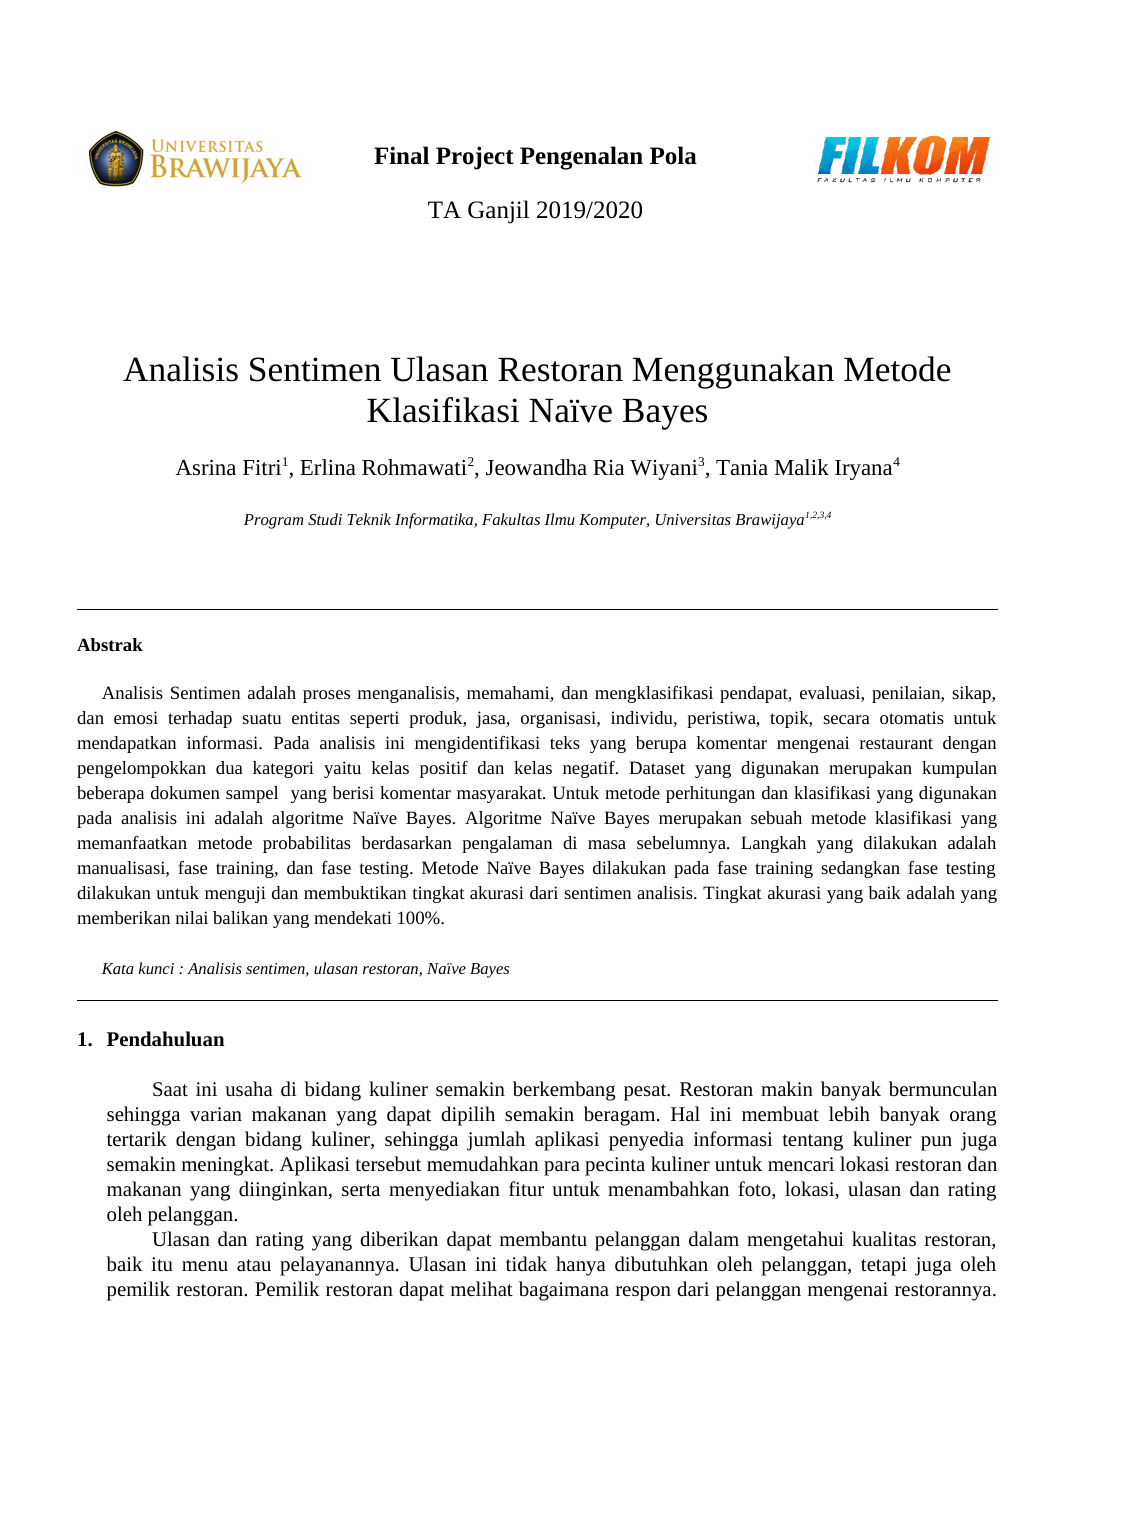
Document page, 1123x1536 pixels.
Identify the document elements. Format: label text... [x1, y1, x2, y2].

picture [815, 131, 994, 190]
title Analisis Sentimen Ulasan Restoran Menggunakan Metode Klasifikasi Naïve Bayes [77, 348, 998, 430]
picture [70, 110, 321, 207]
list Pendahuluan [77, 1026, 998, 1051]
text Saat ini usaha di bidang kuliner semakin berkembang pesat. Restoran makin banyak bermunculan sehingga varian makanan yang dapat dipilih semakin beragam. Hal ini membuat lebih banyak orang tertarik dengan bidang kuliner, sehingga jumlah aplikasi penyedia informasi tentang kuliner pun juga semakin meningkat. Aplikasi tersebut memudahkan para pecinta kuliner untuk mencari lokasi restoran dan makanan yang diinginkan, serta menyediakan fitur untuk menambahkan foto, lokasi, ulasan dan rating oleh pelanggan. [106, 1076, 998, 1226]
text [106, 1226, 998, 1301]
text Analisis Sentimen adalah proses menganalisis, memahami, dan mengklasifikasi pendapat, evaluasi, penilaian, sikap, dan emosi terhadap suatu entitas seperti produk, jasa, organisasi, individu, peristiwa, topik, secara otomatis untuk mendapatkan informasi. Pada analisis ini mengidentifikasi teks yang berupa komentar mengenai restaurant dengan pengelompokkan dua kategori yaitu kelas positif dan kelas negatif. Dataset yang digunakan merupakan kumpulan beberapa dokumen sampel yang berisi komentar masyarakat. Untuk metode perhitungan dan klasifikasi yang digunakan pada analisis ini adalah algoritme Naïve Bayes. Algoritme Naïve Bayes merupakan sebuah metode klasifikasi yang memanfaatkan metode probabilitas berdasarkan pengalaman di masa sebelumnya. Langkah yang dilakukan adalah manualisasi, fase training, dan fase testing. Metode Naïve Bayes dilakukan pada fase training sedangkan fase testing dilakukan untuk menguji dan membuktikan tingkat akurasi dari sentimen analisis. Tingkat akurasi yang baik adalah yang memberikan nilai balikan yang mendekati 100%. [77, 679, 998, 929]
text Abstrak [77, 610, 998, 656]
text Program Studi Teknik Informatika, Fakultas Ilmu Komputer, Universitas Brawijaya1,2,3,4 [77, 505, 998, 530]
text Kata kunci : Analisis sentimen, ulasan restoran, Naïve Bayes [77, 954, 998, 1000]
text Asrina Fitri1, Erlina Rohmawati2, Jeowandha Ria Wiyani3, Tania Malik Iryana4 [77, 455, 998, 480]
